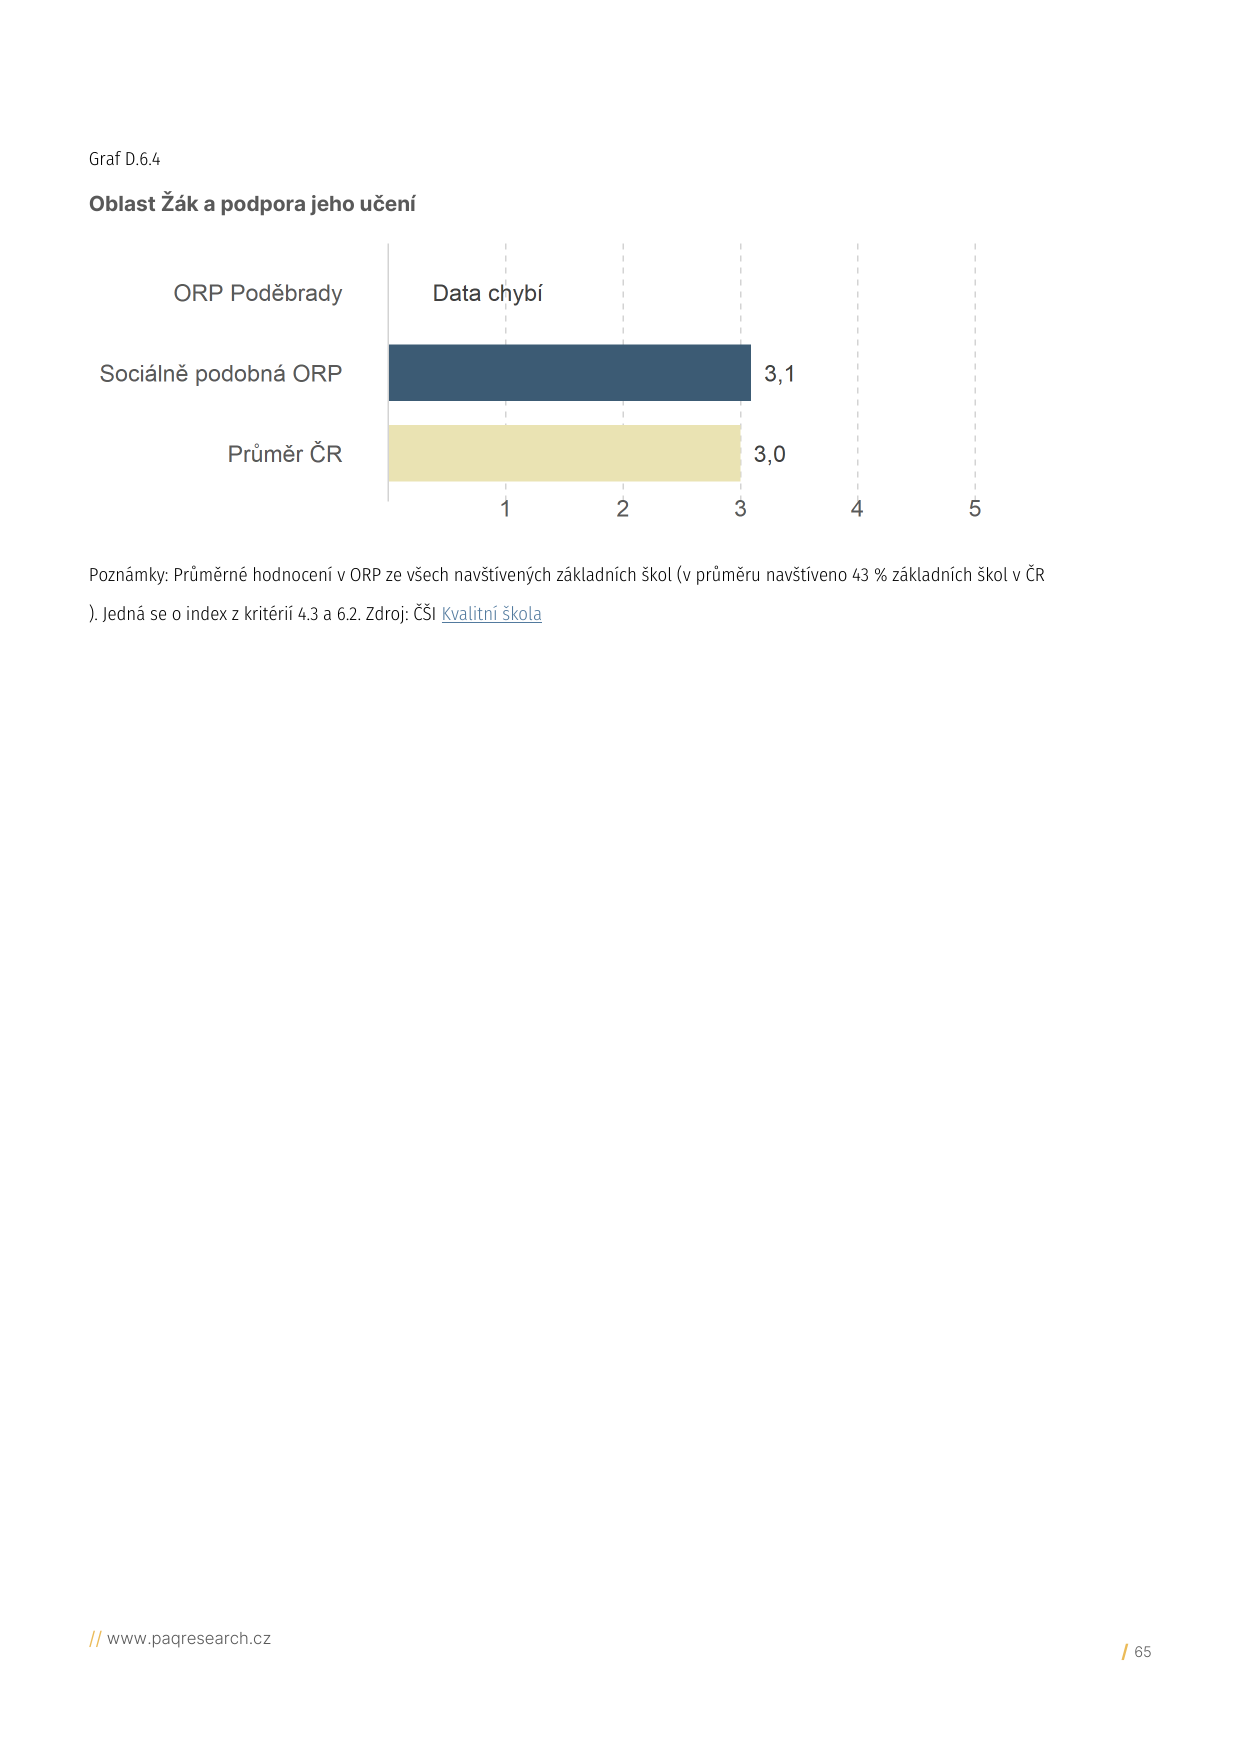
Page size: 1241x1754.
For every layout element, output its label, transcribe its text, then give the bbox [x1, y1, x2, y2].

text Graf D.6.4 [89, 148, 1152, 170]
text Poznámky: Průměrné hodnocení v ORP ze všech navštívených základních škol (v průměru navštíveno 43 % základních škol v ČR [89, 564, 1152, 587]
text ). Jedná se o index z kritérií 4.3 a 6.2. Zdroj: ČŠI Kvalitní škola [89, 603, 1152, 625]
picture [88, 216, 1139, 548]
text Oblast Žák a podpora jeho učení [89, 186, 1152, 216]
